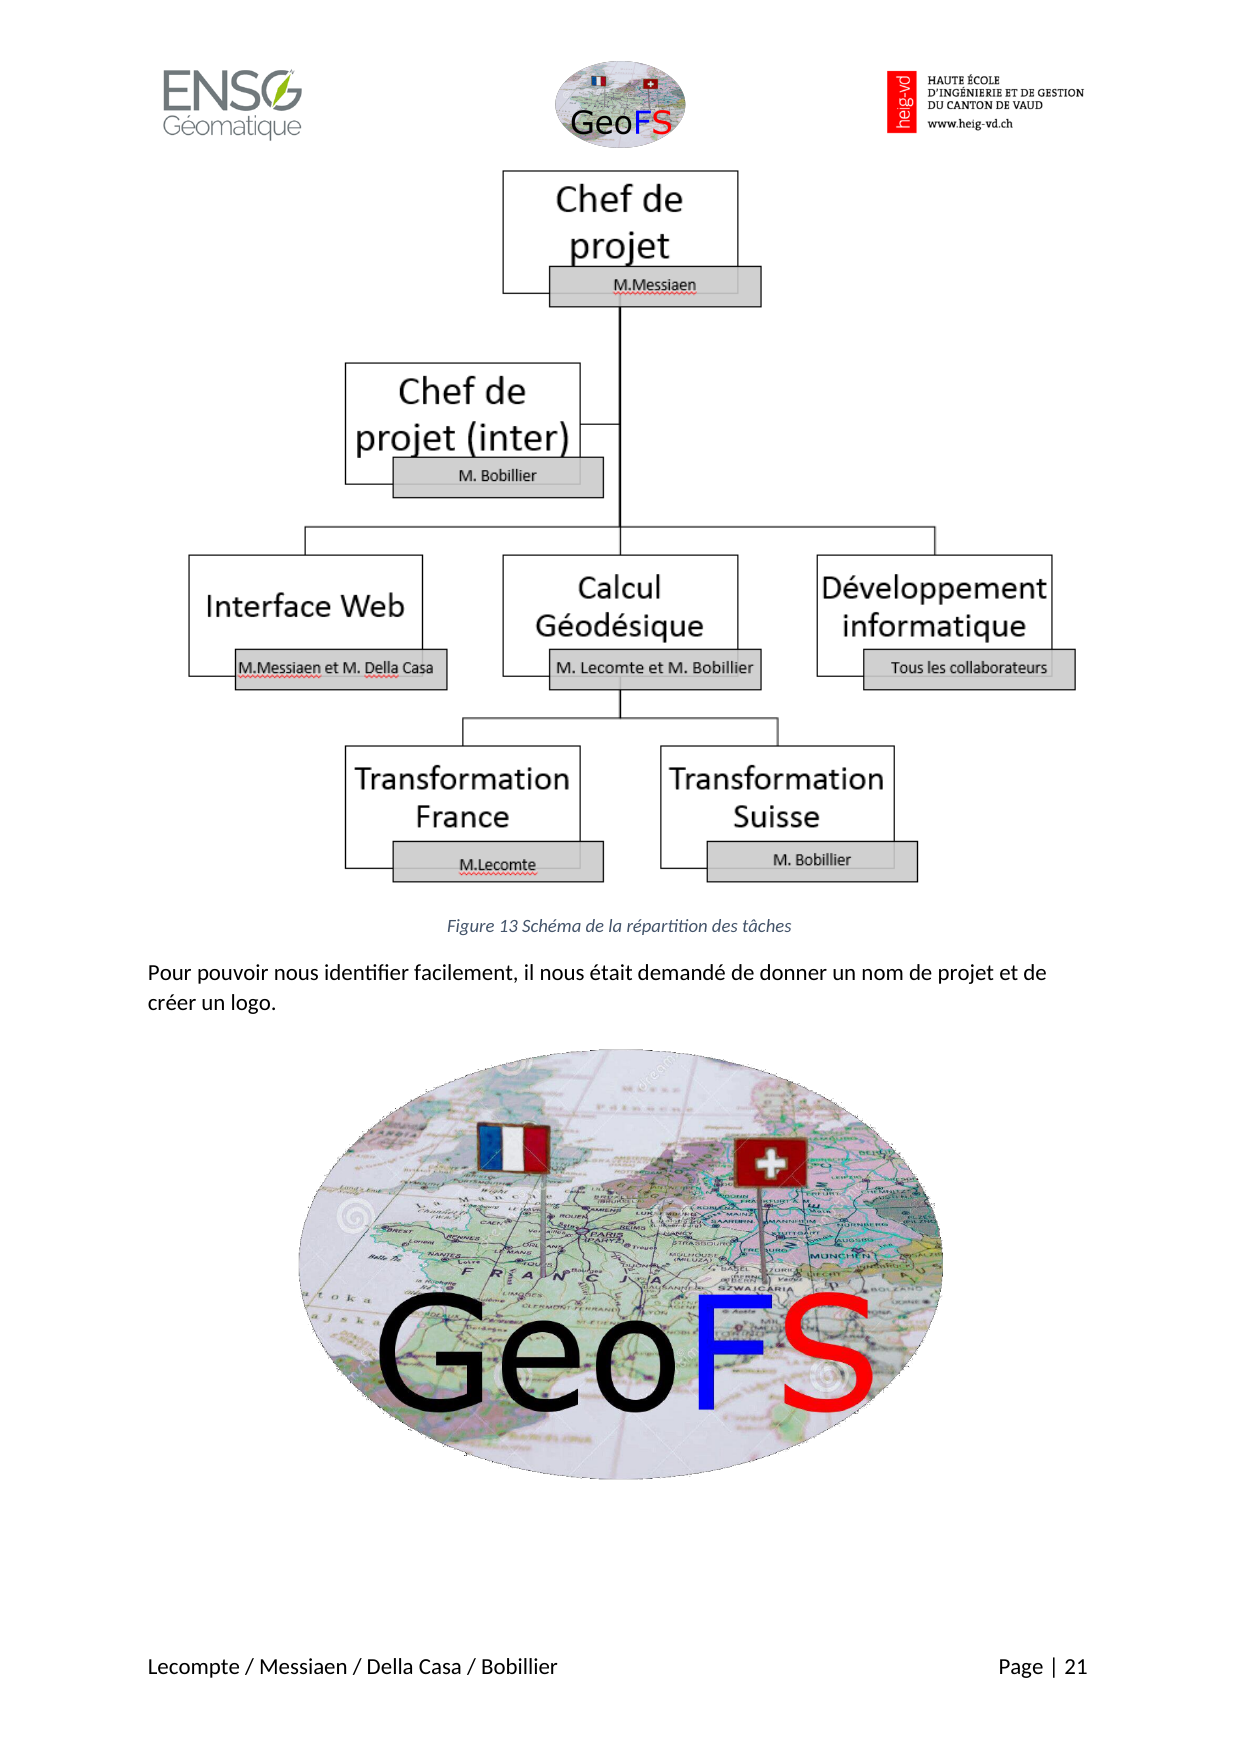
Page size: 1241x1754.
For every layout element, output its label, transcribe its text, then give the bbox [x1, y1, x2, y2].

picture [147, 59, 318, 148]
picture [294, 1034, 946, 1480]
picture [551, 59, 689, 148]
text Pour pouvoir nous identifier facilement, il nous était demandé de donner un nom de projet et de créer un logo. [148, 958, 1093, 1016]
picture [877, 59, 1093, 148]
